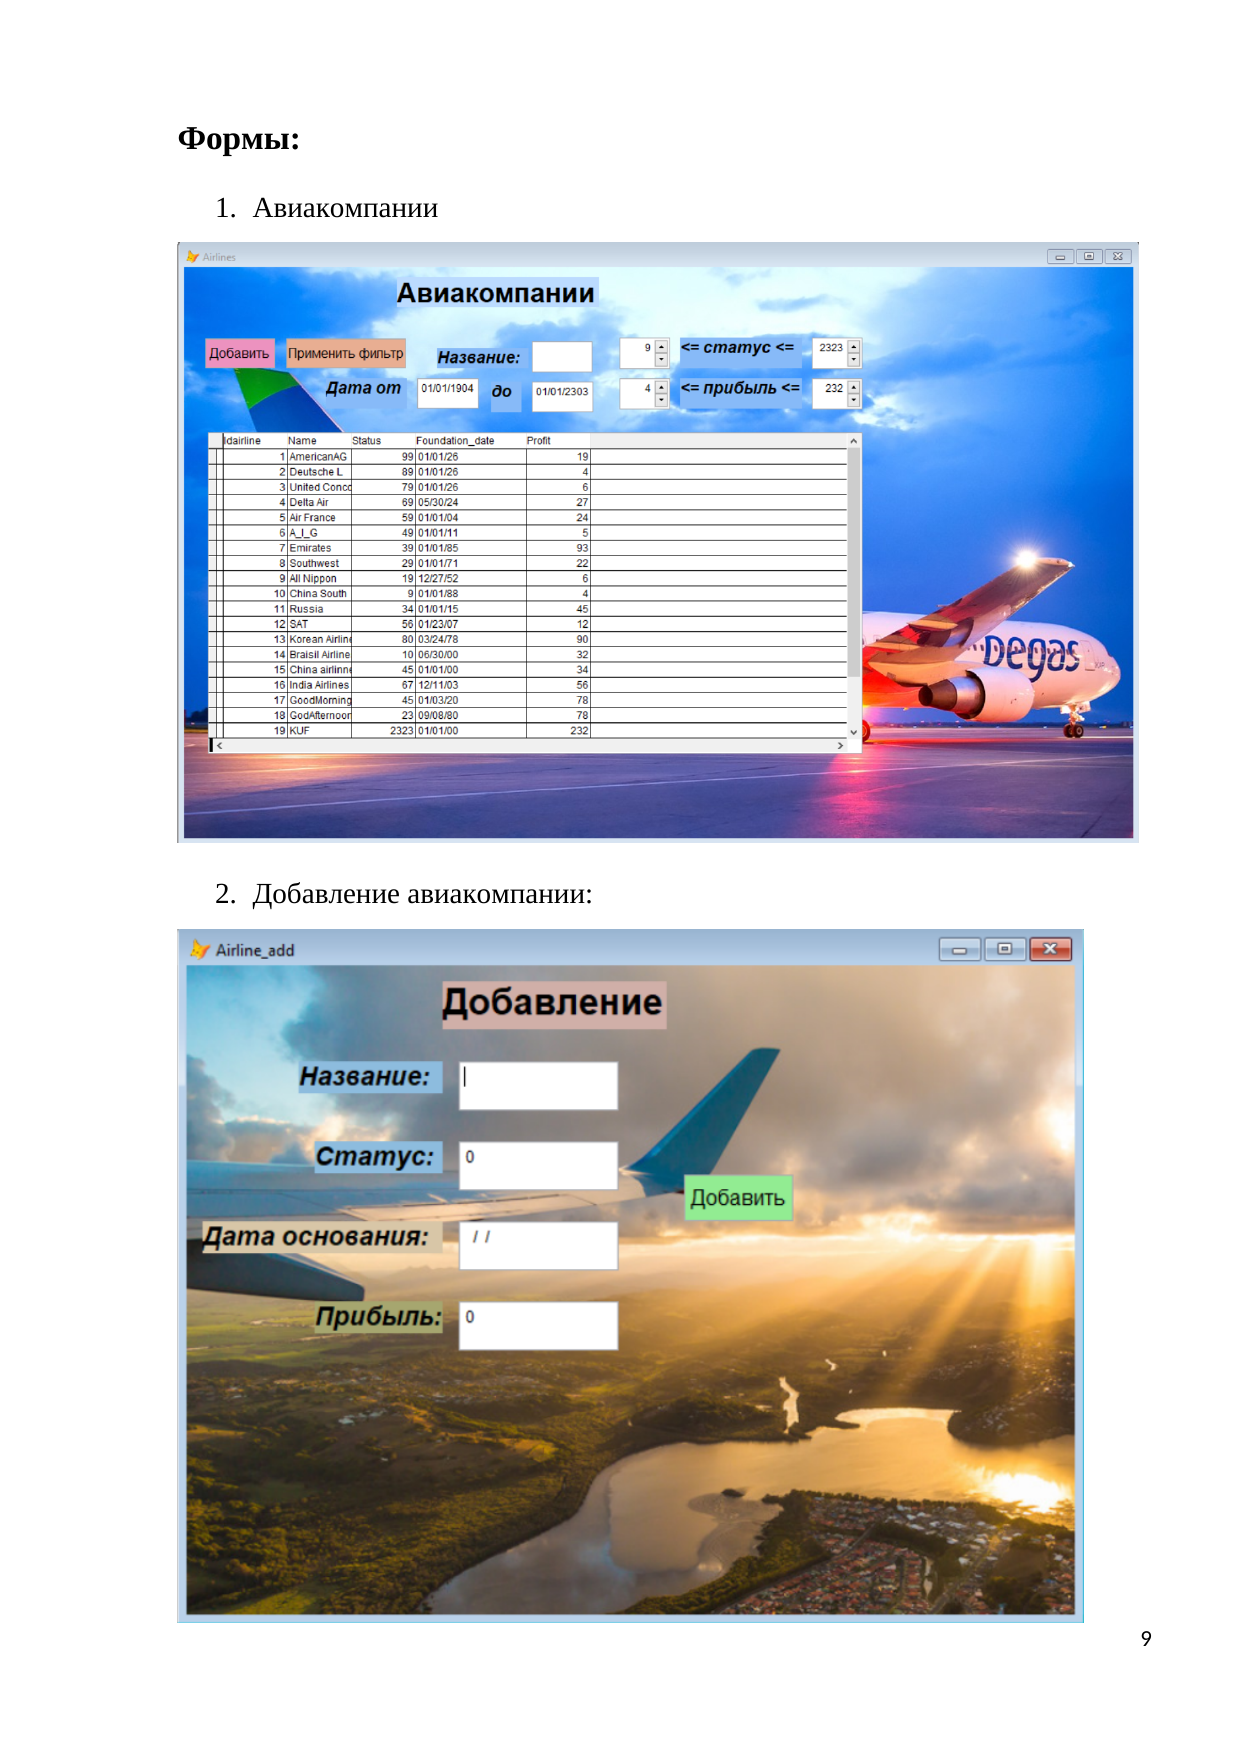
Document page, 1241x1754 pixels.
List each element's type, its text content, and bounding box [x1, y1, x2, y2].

subtitle Формы: [177, 118, 1152, 156]
picture [177, 929, 1084, 1623]
list Добавление авиакомпании: [215, 876, 1152, 910]
list Авиакомпании [215, 190, 1152, 223]
picture [177, 242, 1139, 843]
